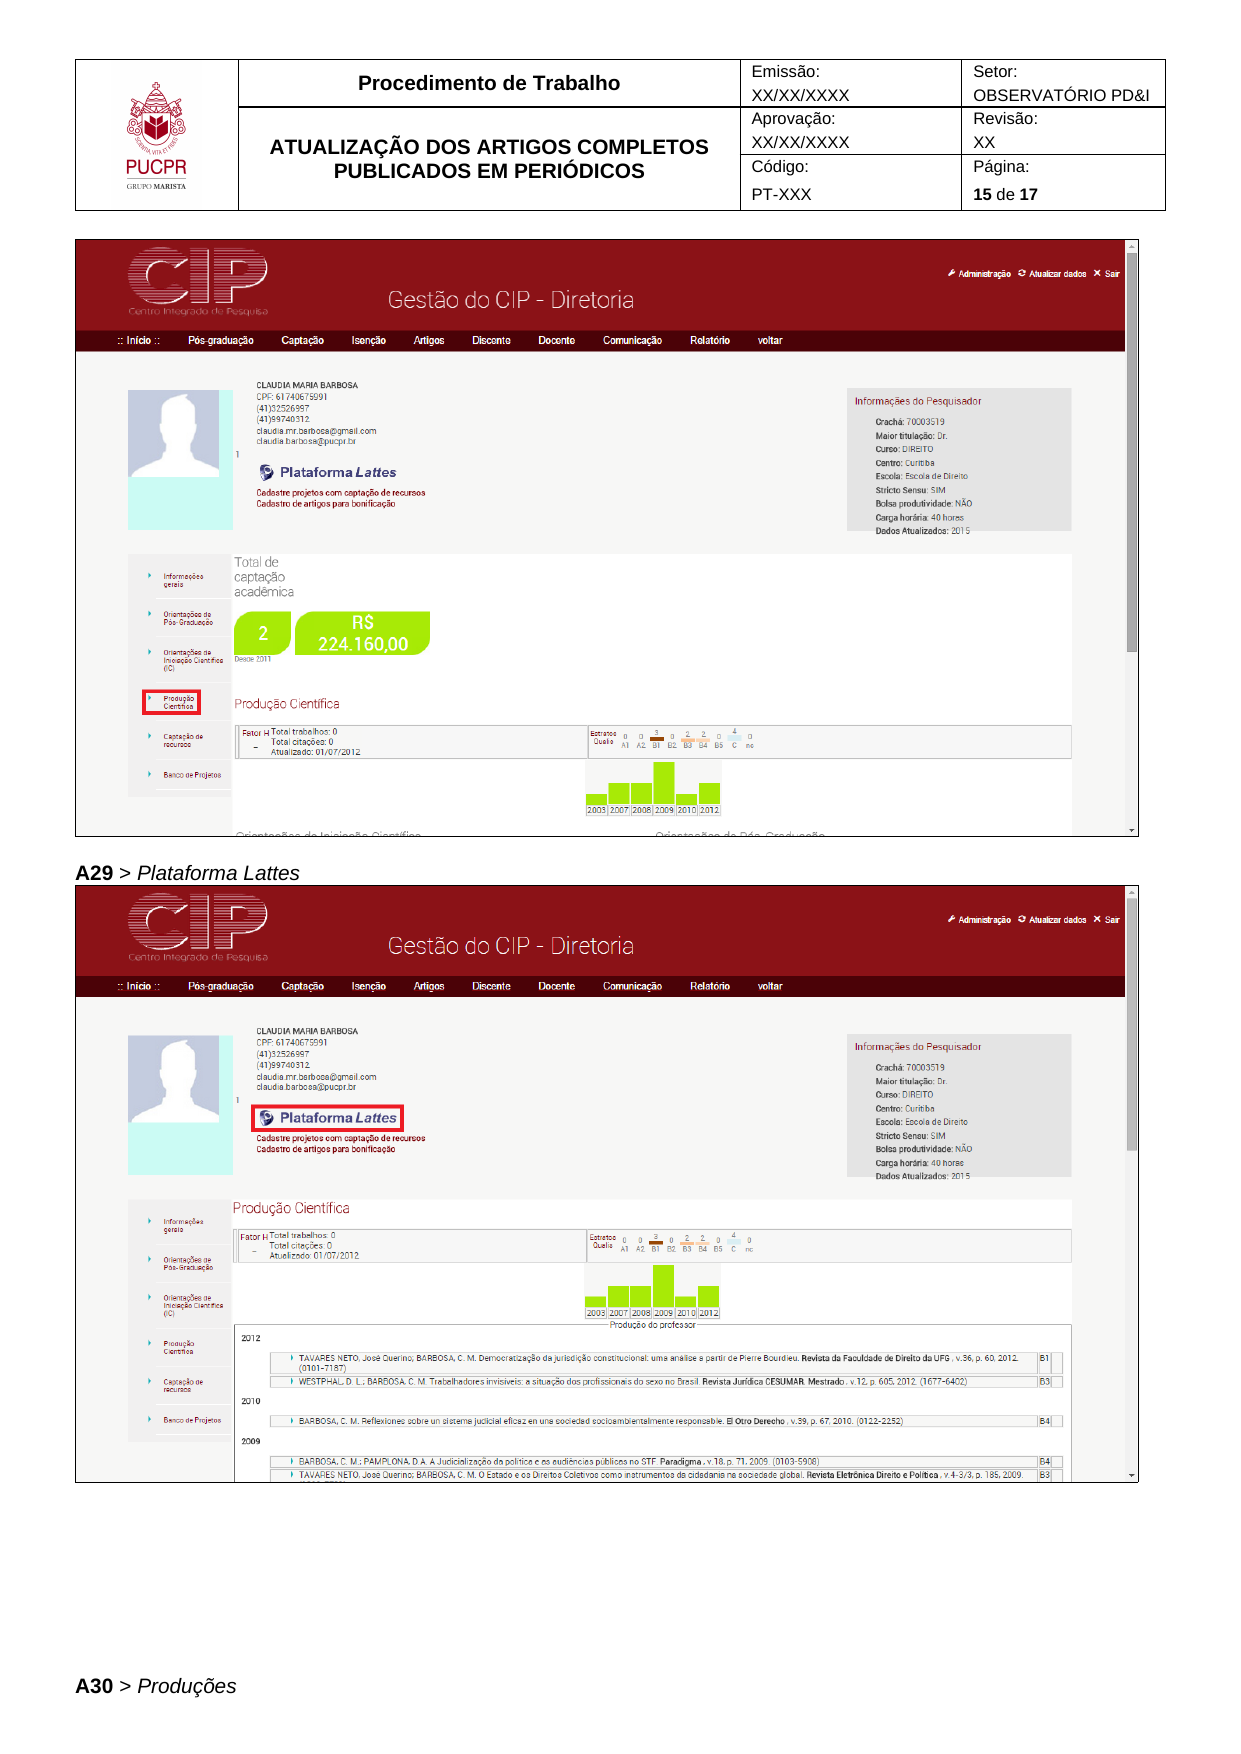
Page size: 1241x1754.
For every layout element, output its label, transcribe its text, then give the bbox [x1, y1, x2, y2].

picture [76, 886, 1138, 1482]
text A30 > Produções [75, 1674, 1165, 1698]
text A29 > Plataforma Lattes [75, 861, 1165, 885]
picture [111, 60, 202, 210]
picture [76, 240, 1138, 836]
